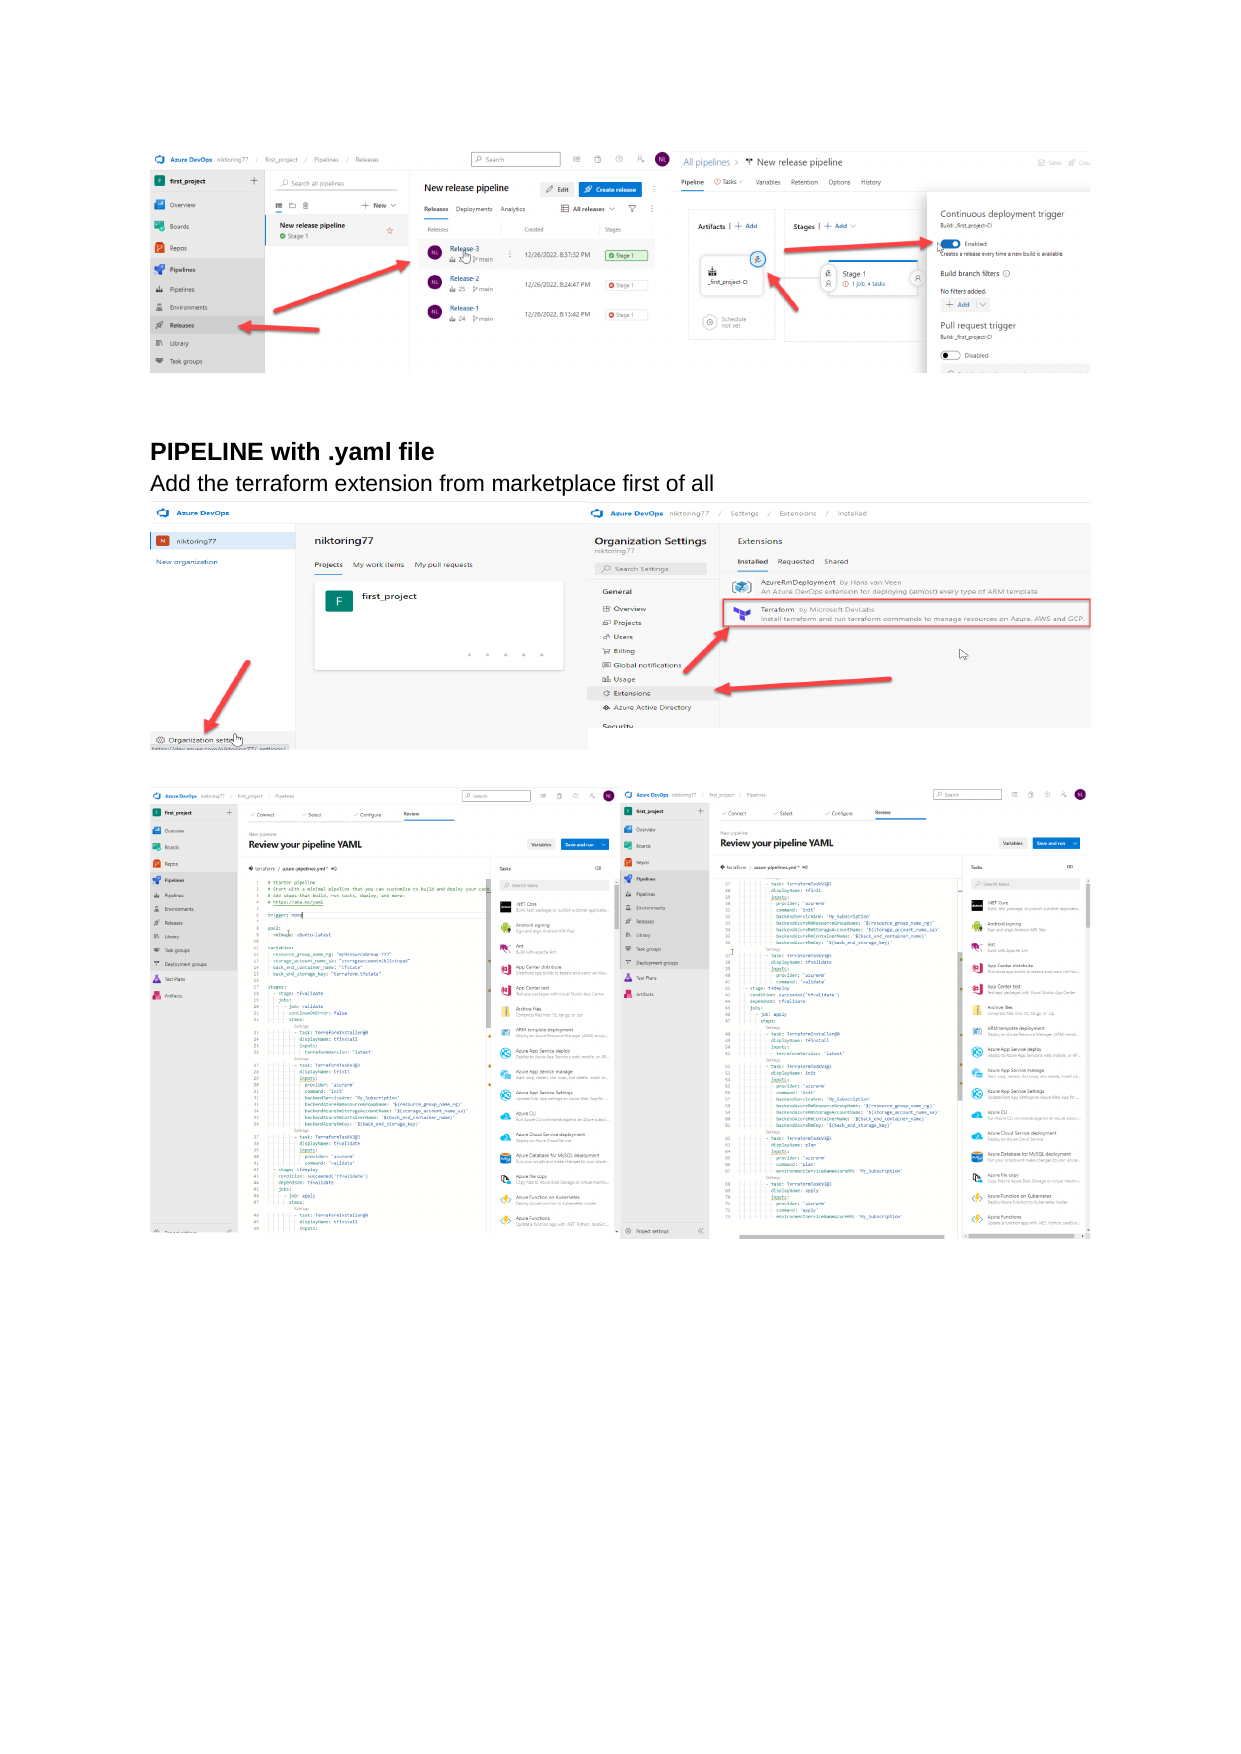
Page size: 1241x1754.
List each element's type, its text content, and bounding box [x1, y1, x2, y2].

picture [150, 786, 1091, 1239]
text PIPELINE with .yaml file [150, 437, 1090, 466]
text Add the terraform extension from marketplace first of all [150, 470, 1090, 497]
picture [150, 500, 1091, 750]
picture [150, 150, 1091, 373]
